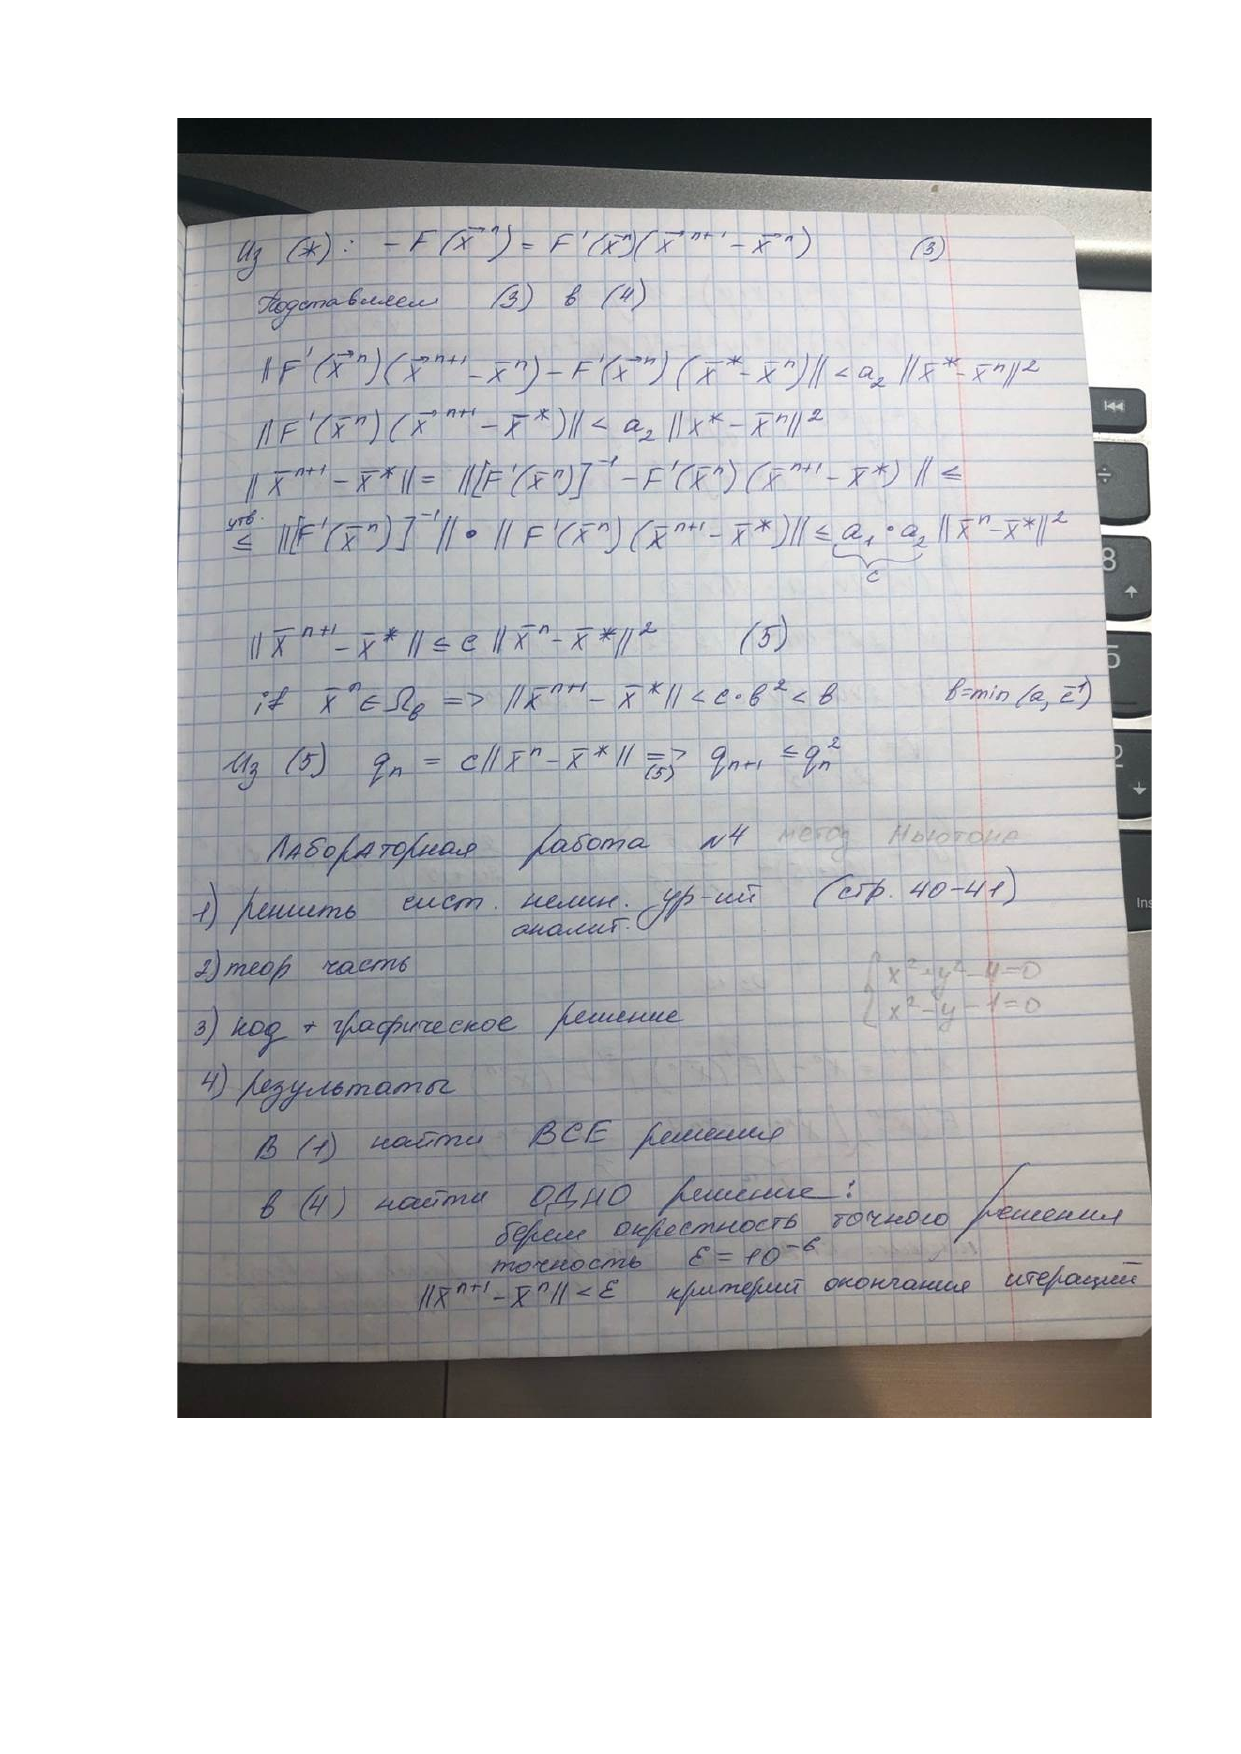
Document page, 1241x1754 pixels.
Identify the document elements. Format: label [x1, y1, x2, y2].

picture [177, 118, 1152, 1418]
